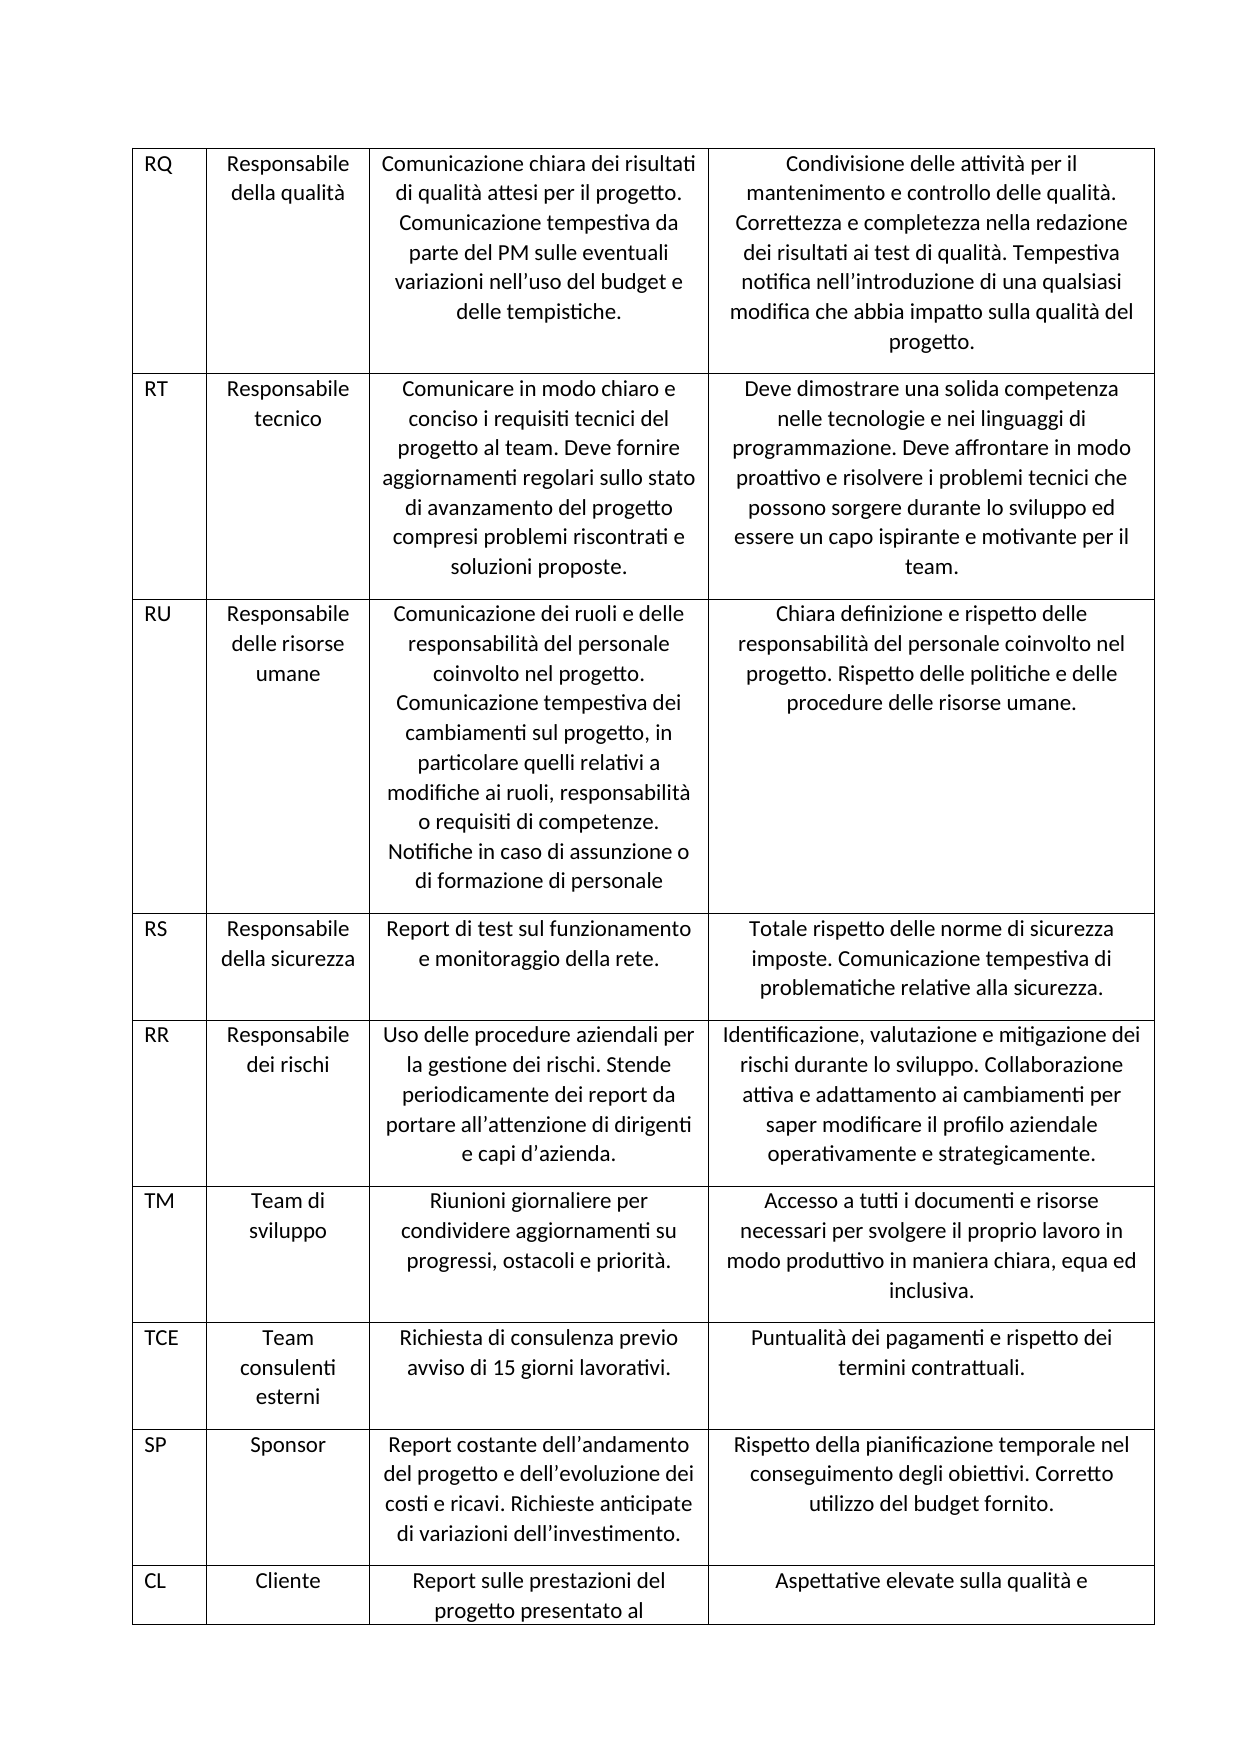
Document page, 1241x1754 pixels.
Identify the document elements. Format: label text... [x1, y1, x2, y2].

table_cell Responsabile dei rischi [207, 1021, 369, 1186]
table_cell Team di sviluppo [207, 1187, 369, 1322]
table_cell Accesso a tutti i documenti e risorse necessari per svolgere il proprio lavoro in modo produttivo in maniera chiara, equa ed inclusiva. [709, 1187, 1154, 1322]
table_cell Riunioni giornaliere per condividere aggiornamenti su progressi, ostacoli e priorità. [370, 1187, 708, 1322]
table_cell TM [133, 1187, 206, 1322]
table_cell Rispetto della pianificazione temporale nel conseguimento degli obiettivi. Corretto utilizzo del budget fornito. [709, 1430, 1154, 1565]
table_cell Comunicazione dei ruoli e delle responsabilità del personale coinvolto nel progetto. Comunicazione tempestiva dei cambiamenti sul progetto, in particolare quelli relativi a modifiche ai ruoli, responsabilità o requisiti di competenze. Notifiche in caso di assunzione o di formazione di personale [370, 600, 708, 913]
table_cell Deve dimostrare una solida competenza nelle tecnologie e nei linguaggi di programmazione. Deve affrontare in modo proattivo e risolvere i problemi tecnici che possono sorgere durante lo sviluppo ed essere un capo ispirante e motivante per il team. [709, 374, 1154, 598]
table_cell SP [133, 1430, 206, 1565]
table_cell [709, 1566, 1154, 1624]
table_cell Uso delle procedure aziendali per la gestione dei rischi. Stende periodicamente dei report da portare all’attenzione di dirigenti e capi d’azienda. [370, 1021, 708, 1186]
table_cell Team consulenti esterni [207, 1323, 369, 1429]
table_cell RT [133, 374, 206, 598]
table_cell Responsabile della sicurezza [207, 914, 369, 1019]
table_cell Comunicare in modo chiaro e conciso i requisiti tecnici del progetto al team. Deve fornire aggiornamenti regolari sullo stato di avanzamento del progetto compresi problemi riscontrati e soluzioni proposte. [370, 374, 708, 598]
table_cell Totale rispetto delle norme di sicurezza imposte. Comunicazione tempestiva di problematiche relative alla sicurezza. [709, 914, 1154, 1019]
table_cell Report di test sul funzionamento e monitoraggio della rete. [370, 914, 708, 1019]
table_cell Responsabile delle risorse umane [207, 600, 369, 913]
table_cell Chiara definizione e rispetto delle responsabilità del personale coinvolto nel progetto. Rispetto delle politiche e delle procedure delle risorse umane. [709, 600, 1154, 913]
table_cell Report costante dell’andamento del progetto e dell’evoluzione dei costi e ricavi. Richieste anticipate di variazioni dell’investimento. [370, 1430, 708, 1565]
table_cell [370, 1566, 708, 1624]
table_cell Responsabile tecnico [207, 374, 369, 598]
table_cell RS [133, 914, 206, 1019]
table_cell RU [133, 600, 206, 913]
table_cell Cliente [207, 1566, 369, 1624]
table_cell Responsabile della qualità [207, 149, 369, 373]
table_cell Condivisione delle attività per il mantenimento e controllo delle qualità. Correttezza e completezza nella redazione dei risultati ai test di qualità. Tempestiva notifica nell’introduzione di una qualsiasi modifica che abbia impatto sulla qualità del progetto. [709, 149, 1154, 373]
table_cell Comunicazione chiara dei risultati di qualità attesi per il progetto. Comunicazione tempestiva da parte del PM sulle eventuali variazioni nell’uso del budget e delle tempistiche. [370, 149, 708, 373]
table_cell Richiesta di consulenza previo avviso di 15 giorni lavorativi. [370, 1323, 708, 1429]
table_cell Sponsor [207, 1430, 369, 1565]
table_cell TCE [133, 1323, 206, 1429]
table_cell CL [133, 1566, 206, 1624]
table_cell RR [133, 1021, 206, 1186]
table_cell Puntualità dei pagamenti e rispetto dei termini contrattuali. [709, 1323, 1154, 1429]
table_cell RQ [133, 149, 206, 373]
table_cell Identificazione, valutazione e mitigazione dei rischi durante lo sviluppo. Collaborazione attiva e adattamento ai cambiamenti per saper modificare il profilo aziendale operativamente e strategicamente. [709, 1021, 1154, 1186]
